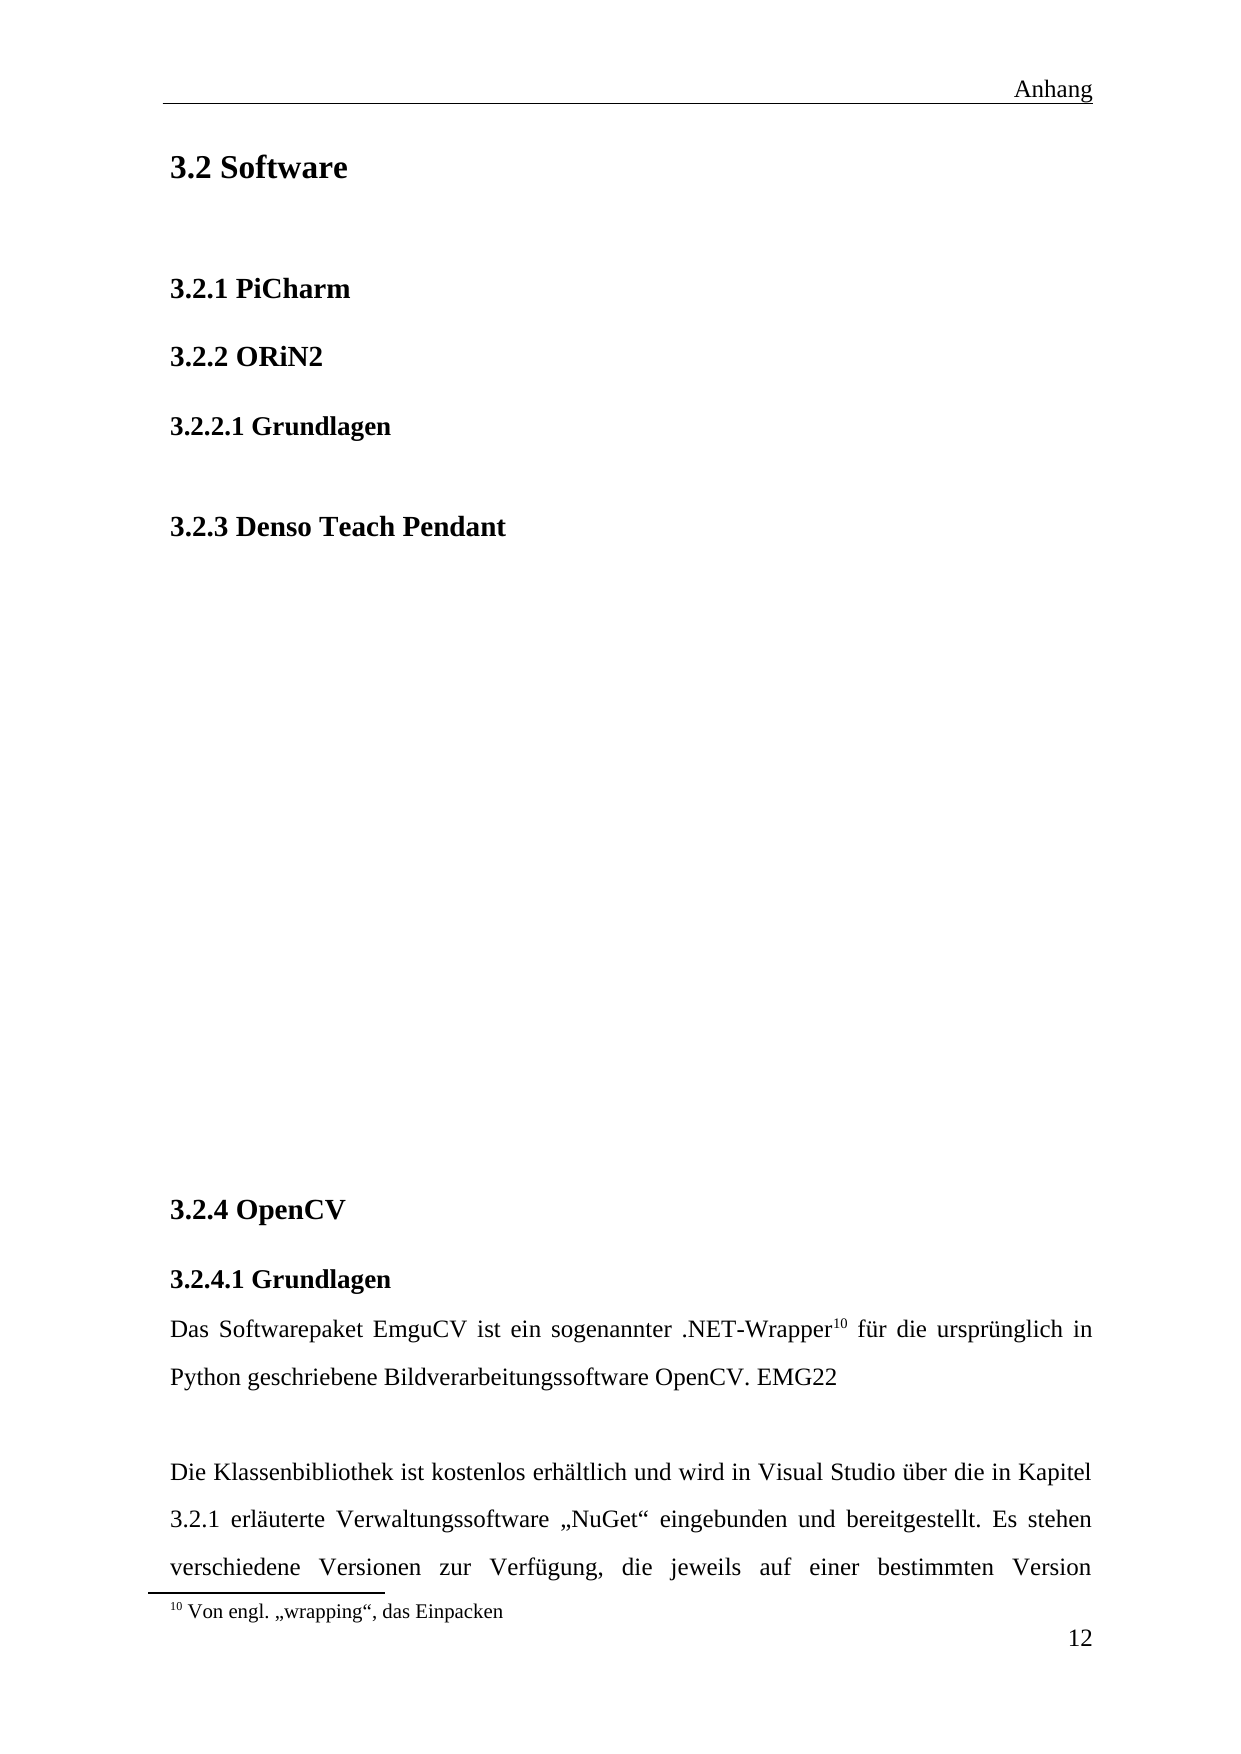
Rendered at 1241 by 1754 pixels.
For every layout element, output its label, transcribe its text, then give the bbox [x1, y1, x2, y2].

subtitle 3.2 Software [170, 148, 1093, 186]
subtitle 3.2.2 ORiN2 [170, 339, 1093, 372]
subtitle 3.2.4 OpenCV [170, 1192, 1093, 1226]
subtitle 3.2.3 Denso Teach Pendant [170, 509, 1093, 542]
subtitle 3.2.2.1 Grundlagen [170, 410, 1093, 441]
subtitle 3.2.4.1 Grundlagen [170, 1263, 1093, 1294]
subtitle 3.2.1 PiCharm [170, 272, 1093, 305]
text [170, 1457, 1093, 1580]
text Das Softwarepaket EmguCV ist ein sogenannter .NET-Wrapper für die ursprünglich in Python geschriebene Bildverarbeitungssoftware OpenCV. [170, 1314, 1093, 1391]
